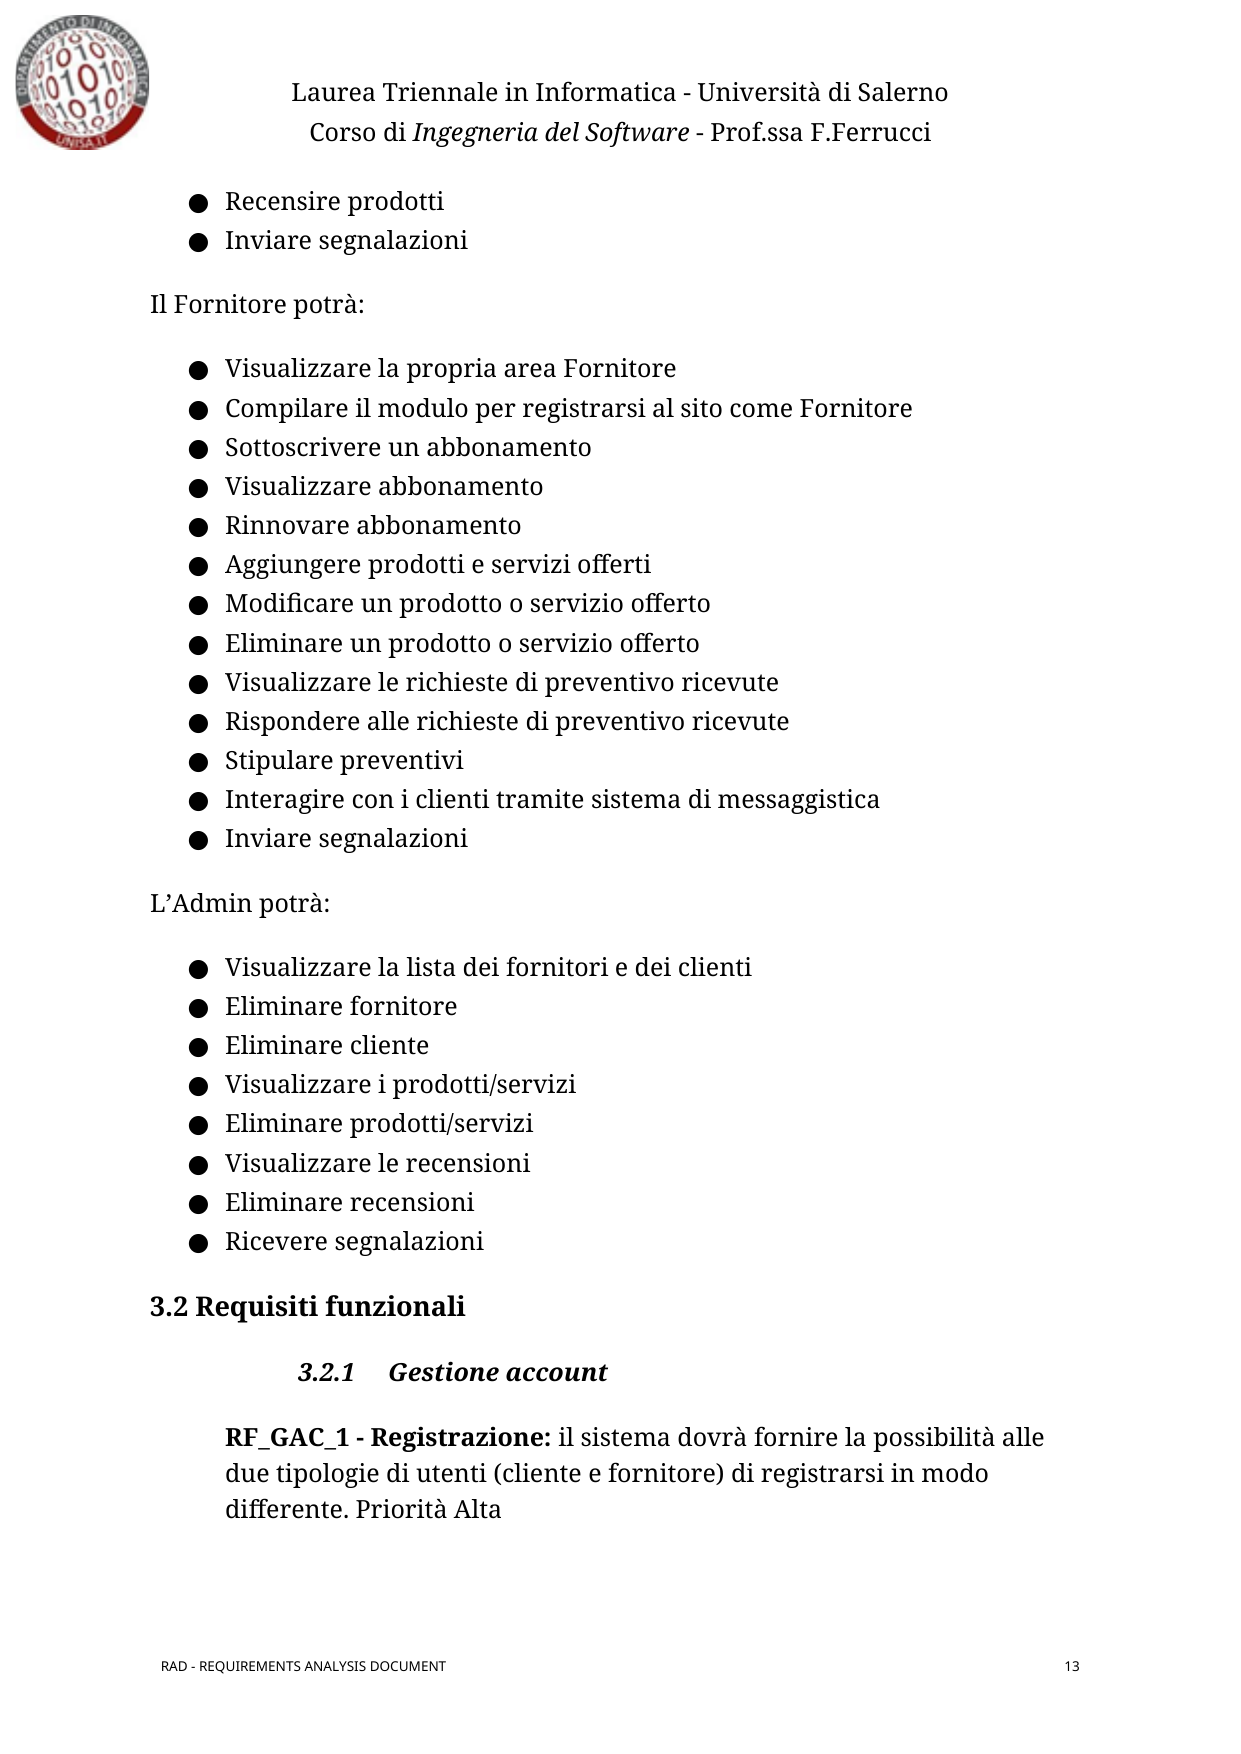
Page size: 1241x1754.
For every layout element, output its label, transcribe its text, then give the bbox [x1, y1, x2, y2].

list Visualizzare la lista dei fornitori e dei clienti [187, 949, 1090, 983]
list Rispondere alle richieste di preventivo ricevute [187, 703, 1090, 738]
picture [15, 15, 150, 150]
list Compilare il modulo per registrarsi al sito come Fornitore [187, 390, 1090, 424]
list Visualizzare i prodotti/servizi [187, 1067, 1090, 1101]
list Sottoscrivere un abbonamento [187, 429, 1090, 463]
list Eliminare recensioni [187, 1184, 1090, 1218]
list Eliminare un prodotto o servizio offerto [187, 625, 1090, 659]
list Visualizzare la propria area Fornitore [187, 351, 1090, 385]
list Interagire con i clienti tramite sistema di messaggistica [187, 782, 1090, 816]
list Stipulare preventivi [187, 743, 1090, 777]
list Recensire prodotti [187, 183, 1090, 218]
subtitle 3.2.1 Gestione account [223, 1355, 1090, 1389]
text Il Fornitore potrà: [150, 287, 1090, 321]
list Aggiungere prodotti e servizi offerti [187, 547, 1090, 581]
text RF_GAC_1 - Registrazione: il sistema dovrà fornire la possibilità alle due tipologie di utenti (cliente e fornitore) di registrarsi in modo differente. Priorità Alta [225, 1419, 1090, 1525]
subtitle 3.2 Requisiti funzionali [150, 1288, 1090, 1324]
list Eliminare cliente [187, 1028, 1090, 1062]
list Eliminare fornitore [187, 988, 1090, 1023]
list Visualizzare le richieste di preventivo ricevute [187, 664, 1090, 698]
list Visualizzare abbonamento [187, 468, 1090, 503]
list Inviare segnalazioni [187, 821, 1090, 855]
list Visualizzare le recensioni [187, 1145, 1090, 1179]
list Rinnovare abbonamento [187, 508, 1090, 542]
list Modificare un prodotto o servizio offerto [187, 586, 1090, 620]
text L’Admin potrà: [150, 885, 1090, 919]
list Eliminare prodotti/servizi [187, 1106, 1090, 1140]
list Inviare segnalazioni [187, 223, 1090, 257]
list Ricevere segnalazioni [187, 1223, 1090, 1258]
